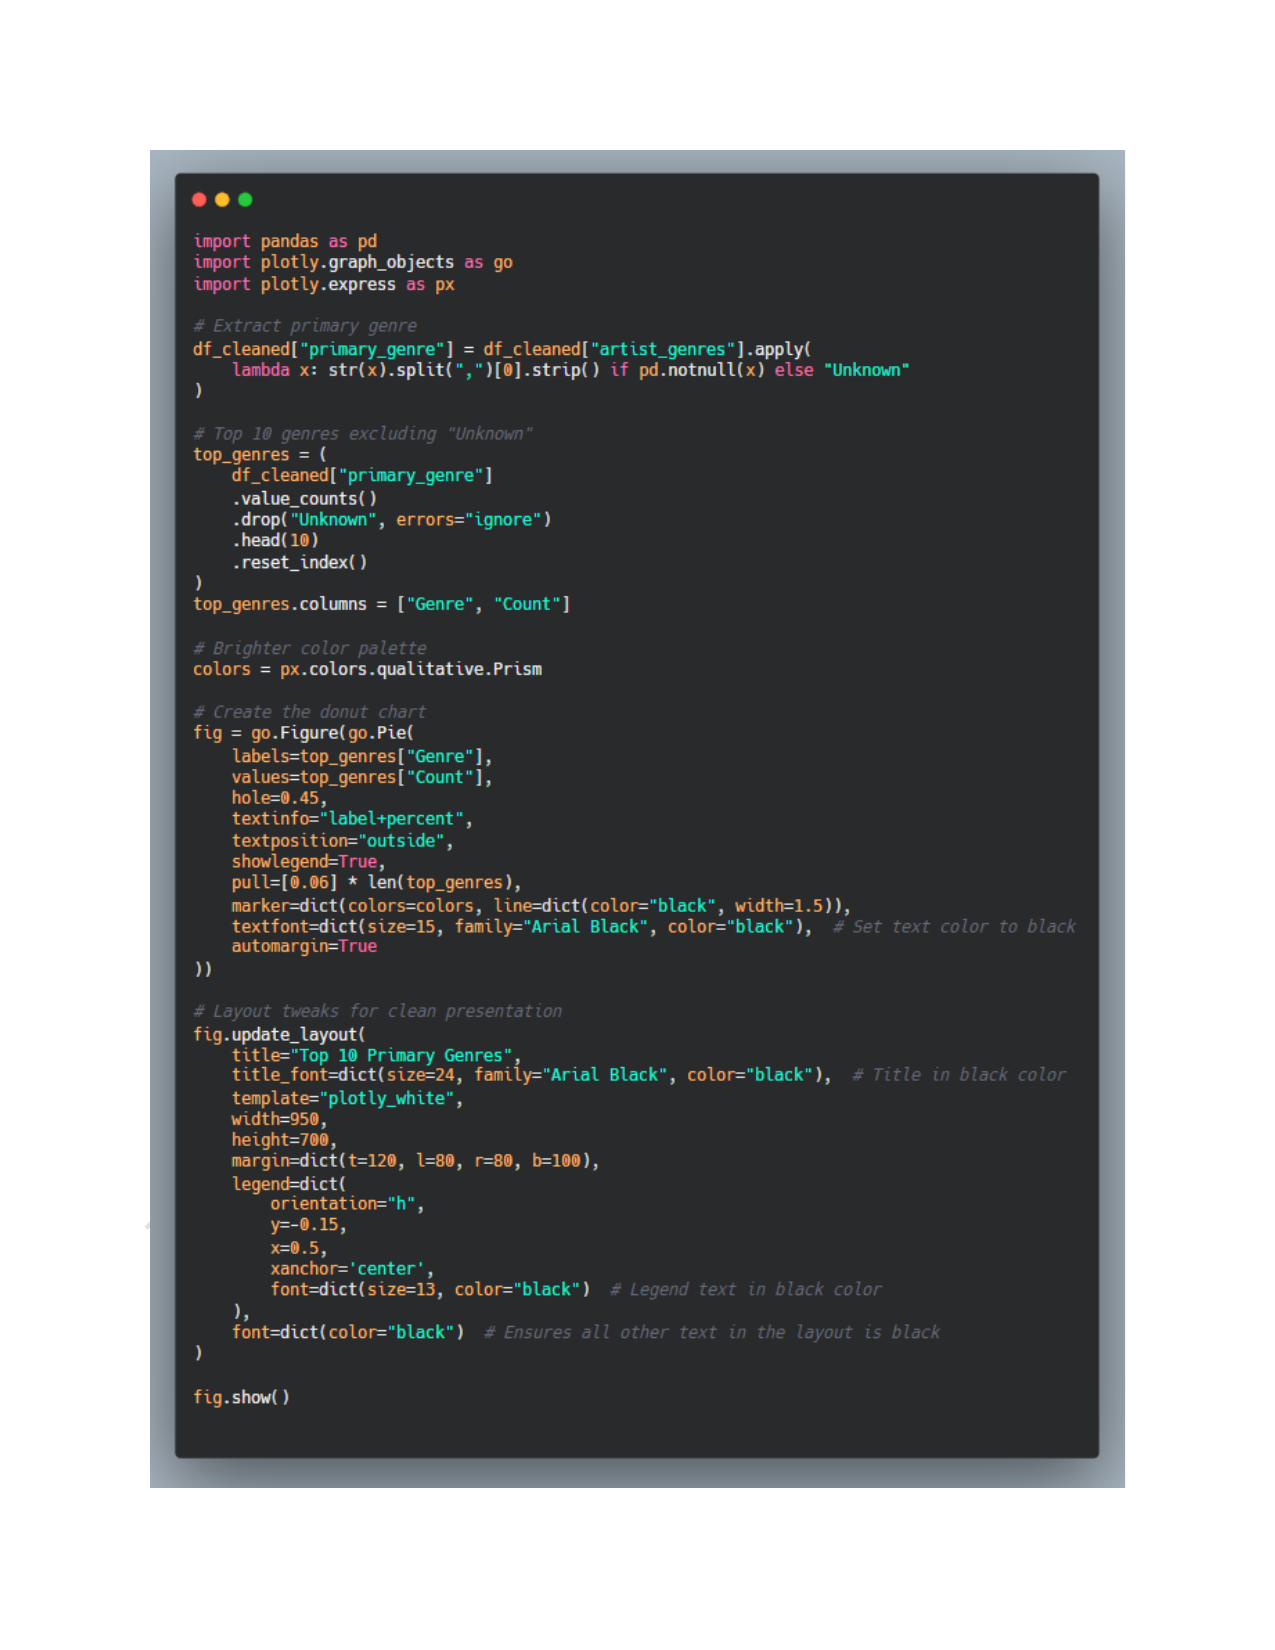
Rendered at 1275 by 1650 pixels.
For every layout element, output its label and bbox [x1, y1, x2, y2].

picture [150, 150, 1125, 1488]
